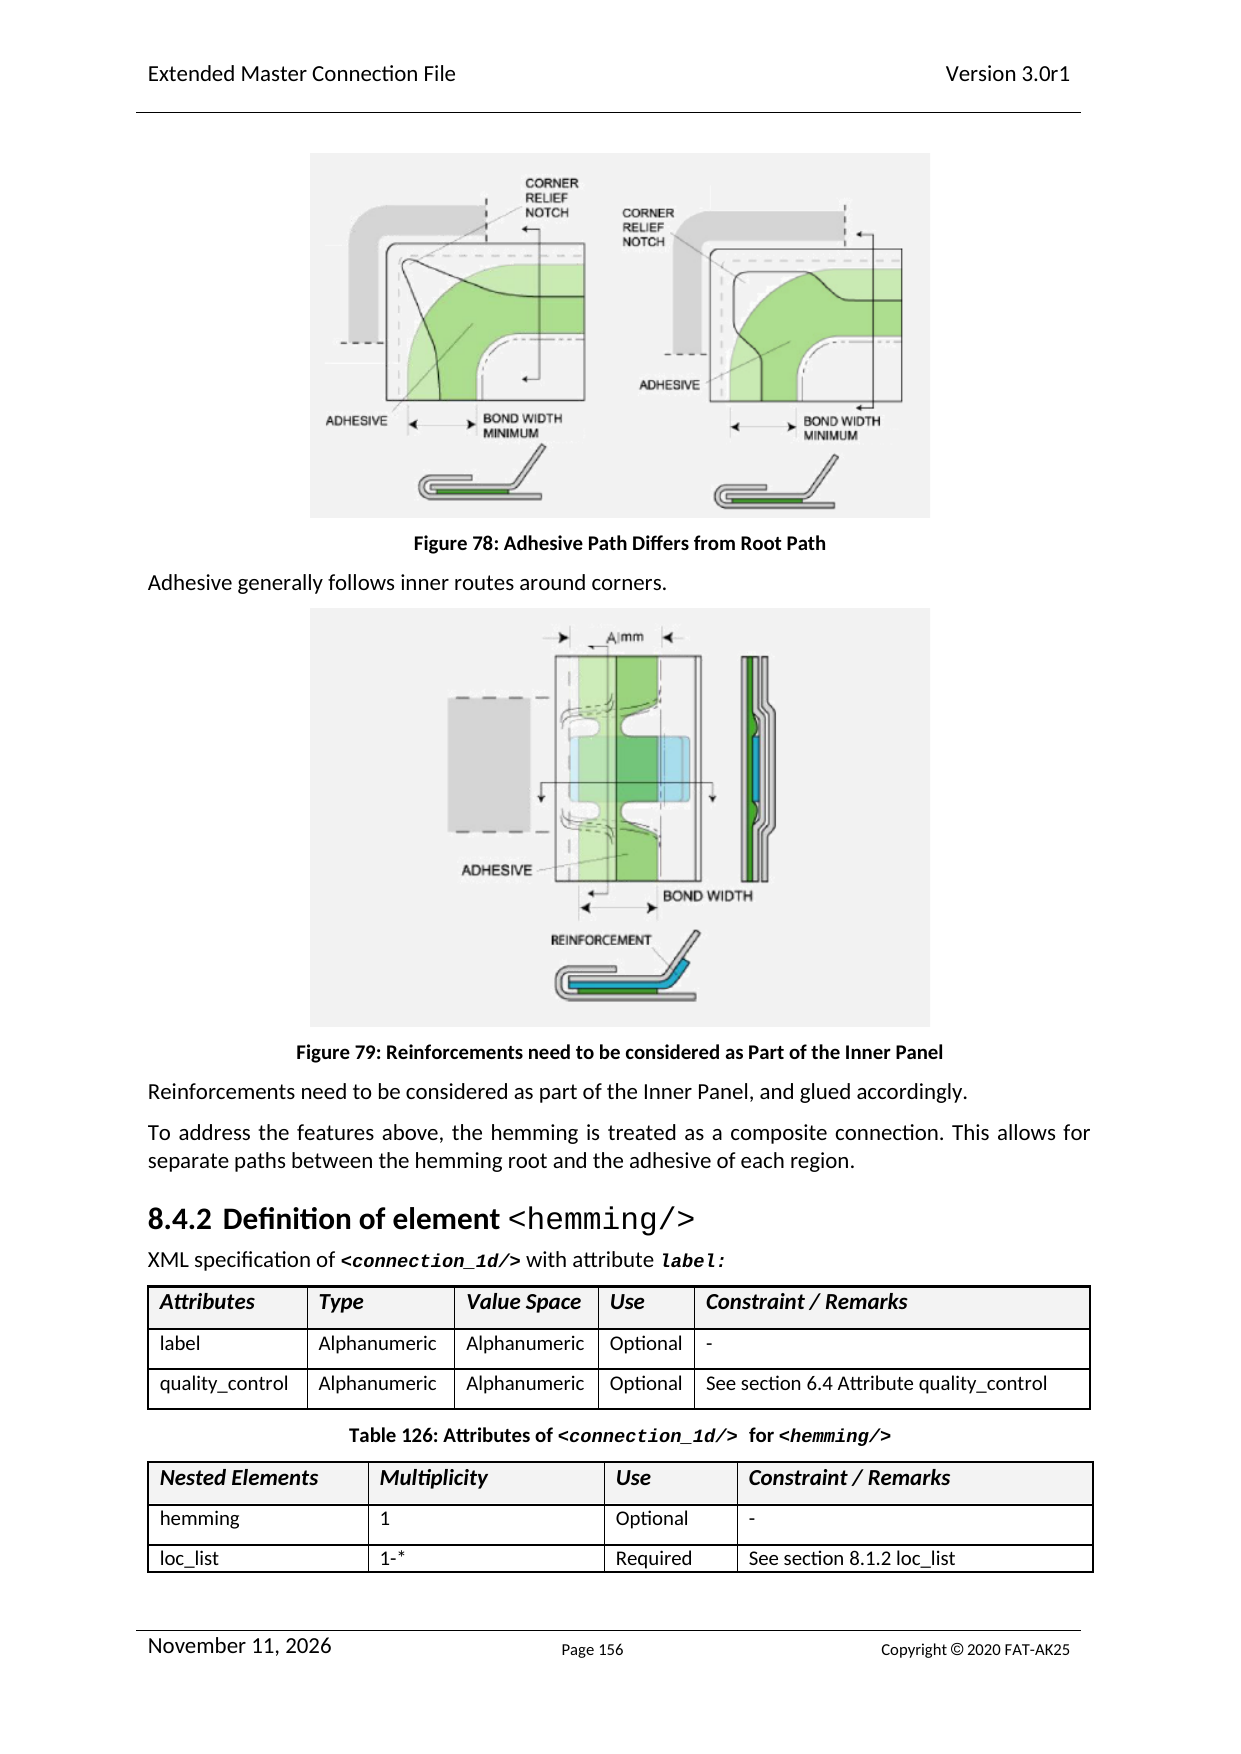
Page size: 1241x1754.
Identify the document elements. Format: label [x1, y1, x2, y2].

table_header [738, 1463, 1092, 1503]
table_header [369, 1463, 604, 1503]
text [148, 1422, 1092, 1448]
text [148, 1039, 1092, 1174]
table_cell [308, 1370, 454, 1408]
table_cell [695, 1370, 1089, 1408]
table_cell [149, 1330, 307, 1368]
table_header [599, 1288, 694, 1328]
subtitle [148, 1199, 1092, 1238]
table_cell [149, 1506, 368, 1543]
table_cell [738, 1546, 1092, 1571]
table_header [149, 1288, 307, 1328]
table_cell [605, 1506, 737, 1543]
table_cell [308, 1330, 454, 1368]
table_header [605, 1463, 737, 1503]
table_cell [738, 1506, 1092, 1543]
picture [310, 608, 931, 1027]
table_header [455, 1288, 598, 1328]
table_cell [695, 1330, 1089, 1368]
picture [310, 153, 931, 518]
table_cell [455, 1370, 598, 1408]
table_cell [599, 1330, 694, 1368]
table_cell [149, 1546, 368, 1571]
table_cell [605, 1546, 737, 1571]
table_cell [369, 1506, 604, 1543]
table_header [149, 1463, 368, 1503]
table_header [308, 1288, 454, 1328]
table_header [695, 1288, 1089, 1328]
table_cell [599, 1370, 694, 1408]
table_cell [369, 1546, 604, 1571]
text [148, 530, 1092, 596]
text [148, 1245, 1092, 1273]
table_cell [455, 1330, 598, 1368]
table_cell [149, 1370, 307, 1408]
